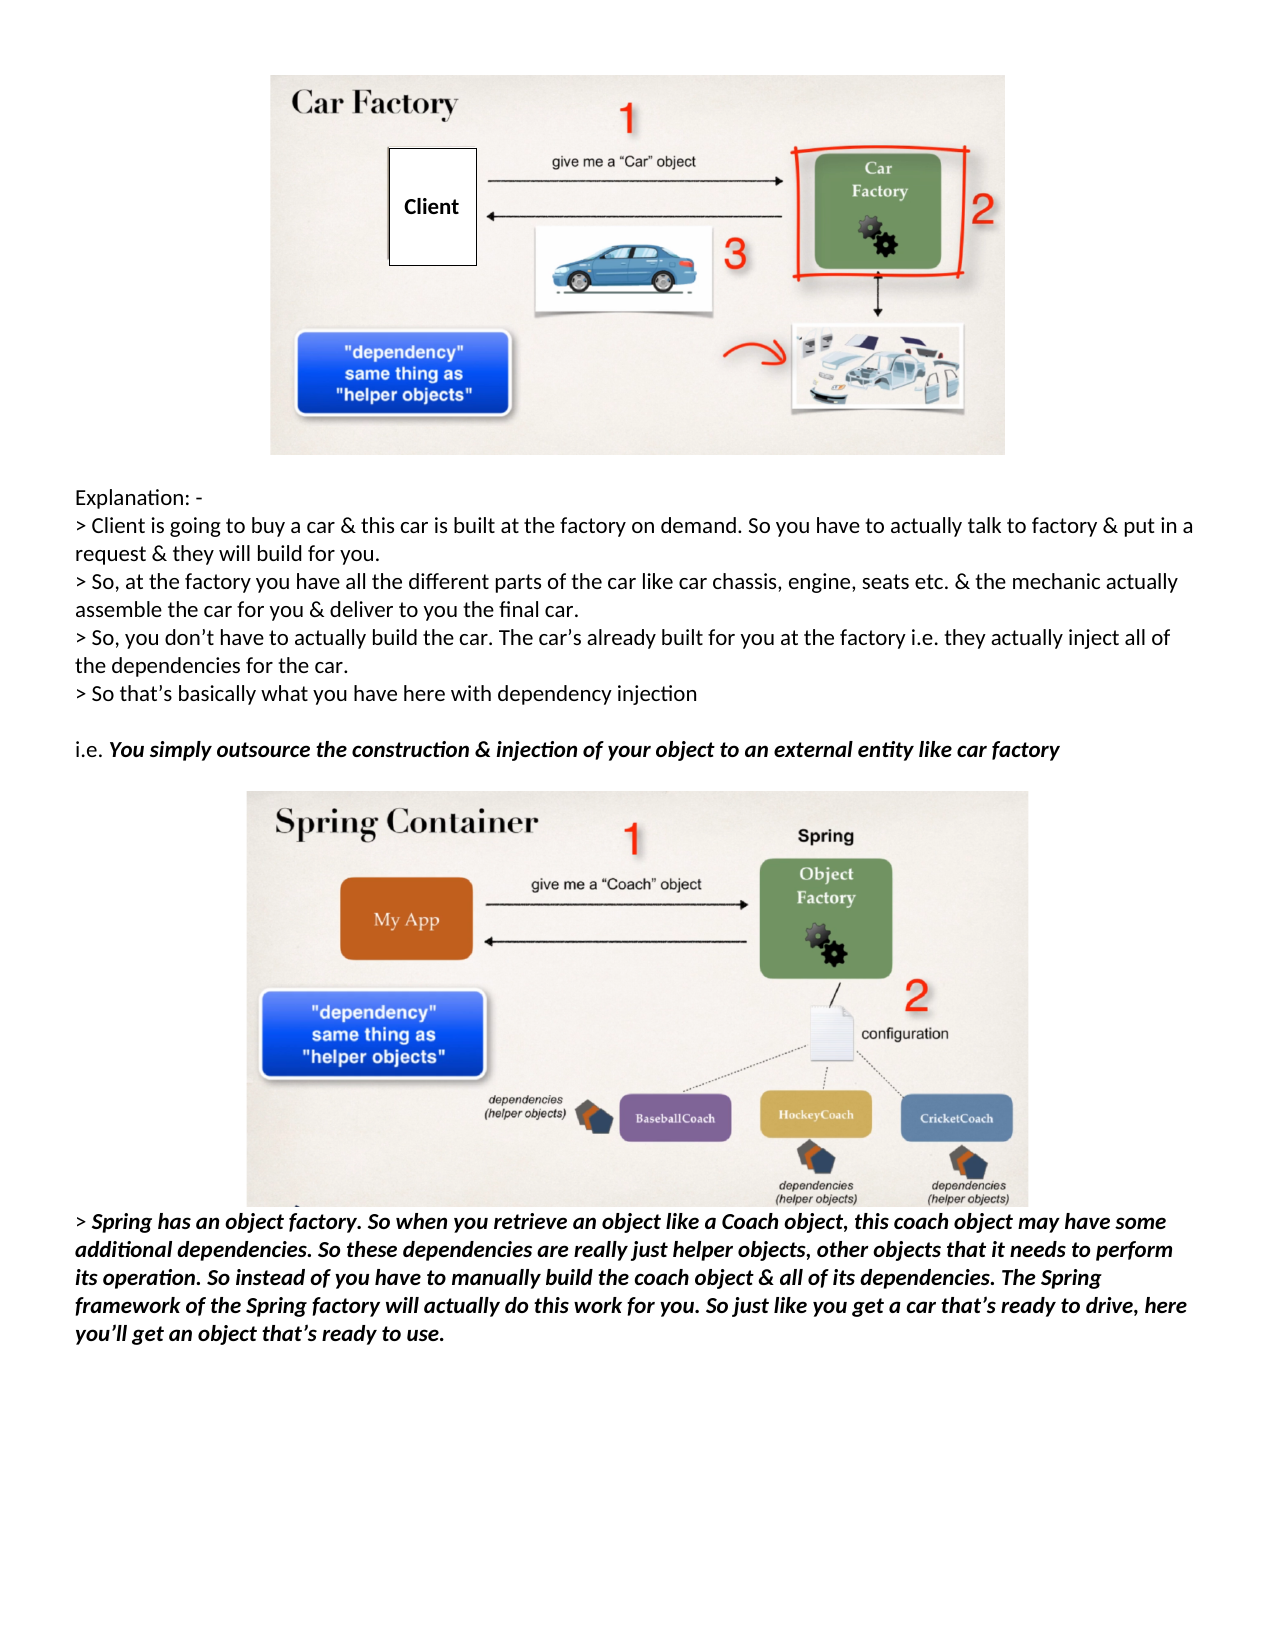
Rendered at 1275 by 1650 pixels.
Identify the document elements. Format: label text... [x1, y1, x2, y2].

text > So, at the factory you have all the different parts of the car like car chassis, engine, seats etc. & the mechanic actually assemble the car for you & deliver to you the final car. [75, 567, 1200, 623]
text Explanation: - [75, 483, 1200, 511]
text i.e. You simply outsource the construction & injection of your object to an external entity like car factory [75, 735, 1200, 763]
picture [270, 75, 1005, 455]
text > Client is going to buy a car & this car is built at the factory on demand. So you have to actually talk to factory & put in a request & they will build for you. [75, 511, 1200, 567]
text > Spring has an object factory. So when you retrieve an object like a Coach object, this coach object may have some additional dependencies. So these dependencies are really just helper objects, other objects that it needs to perform its operation. So instead of you have to manually build the coach object & all of its dependencies. The Spring framework of the Spring factory will actually do this work for you. So just like you get a car that’s ready to drive, here you’ll get an object that’s ready to use. [75, 1207, 1200, 1347]
picture [246, 791, 1029, 1207]
text > So that’s basically what you have here with dependency injection [75, 679, 1200, 707]
text > So, you don’t have to actually build the car. The car’s already built for you at the factory i.e. they actually inject all of the dependencies for the car. [75, 623, 1200, 679]
